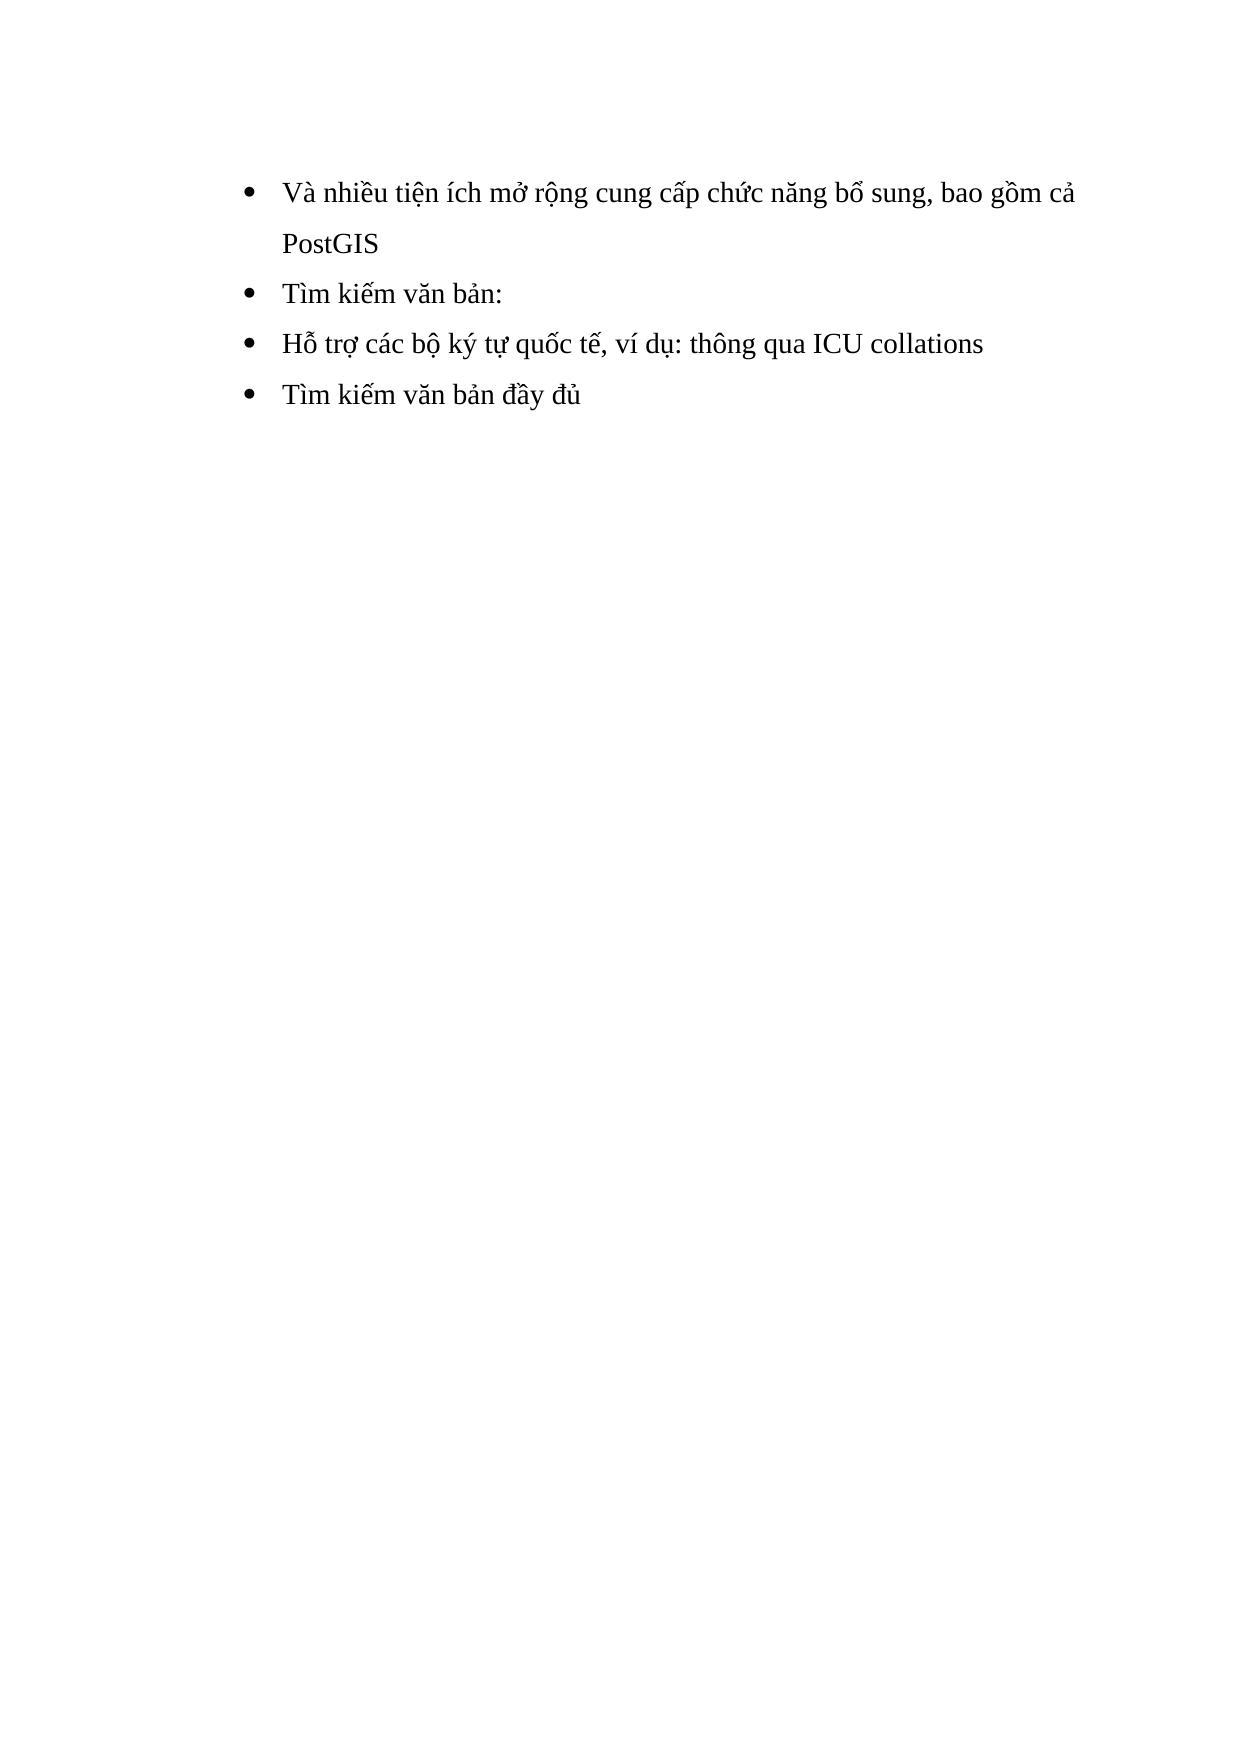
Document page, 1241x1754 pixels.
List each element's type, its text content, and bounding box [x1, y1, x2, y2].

list Và nhiều tiện ích mở rộng cung cấp chức năng bổ sung, bao gồm cả PostGIS [244, 176, 1152, 259]
list Tìm kiếm văn bản đầy đủ [244, 377, 1152, 411]
list Hỗ trợ các bộ ký tự quốc tế, ví dụ: thông qua ICU collations [244, 327, 1152, 360]
list Tìm kiếm văn bản: [244, 276, 1152, 310]
